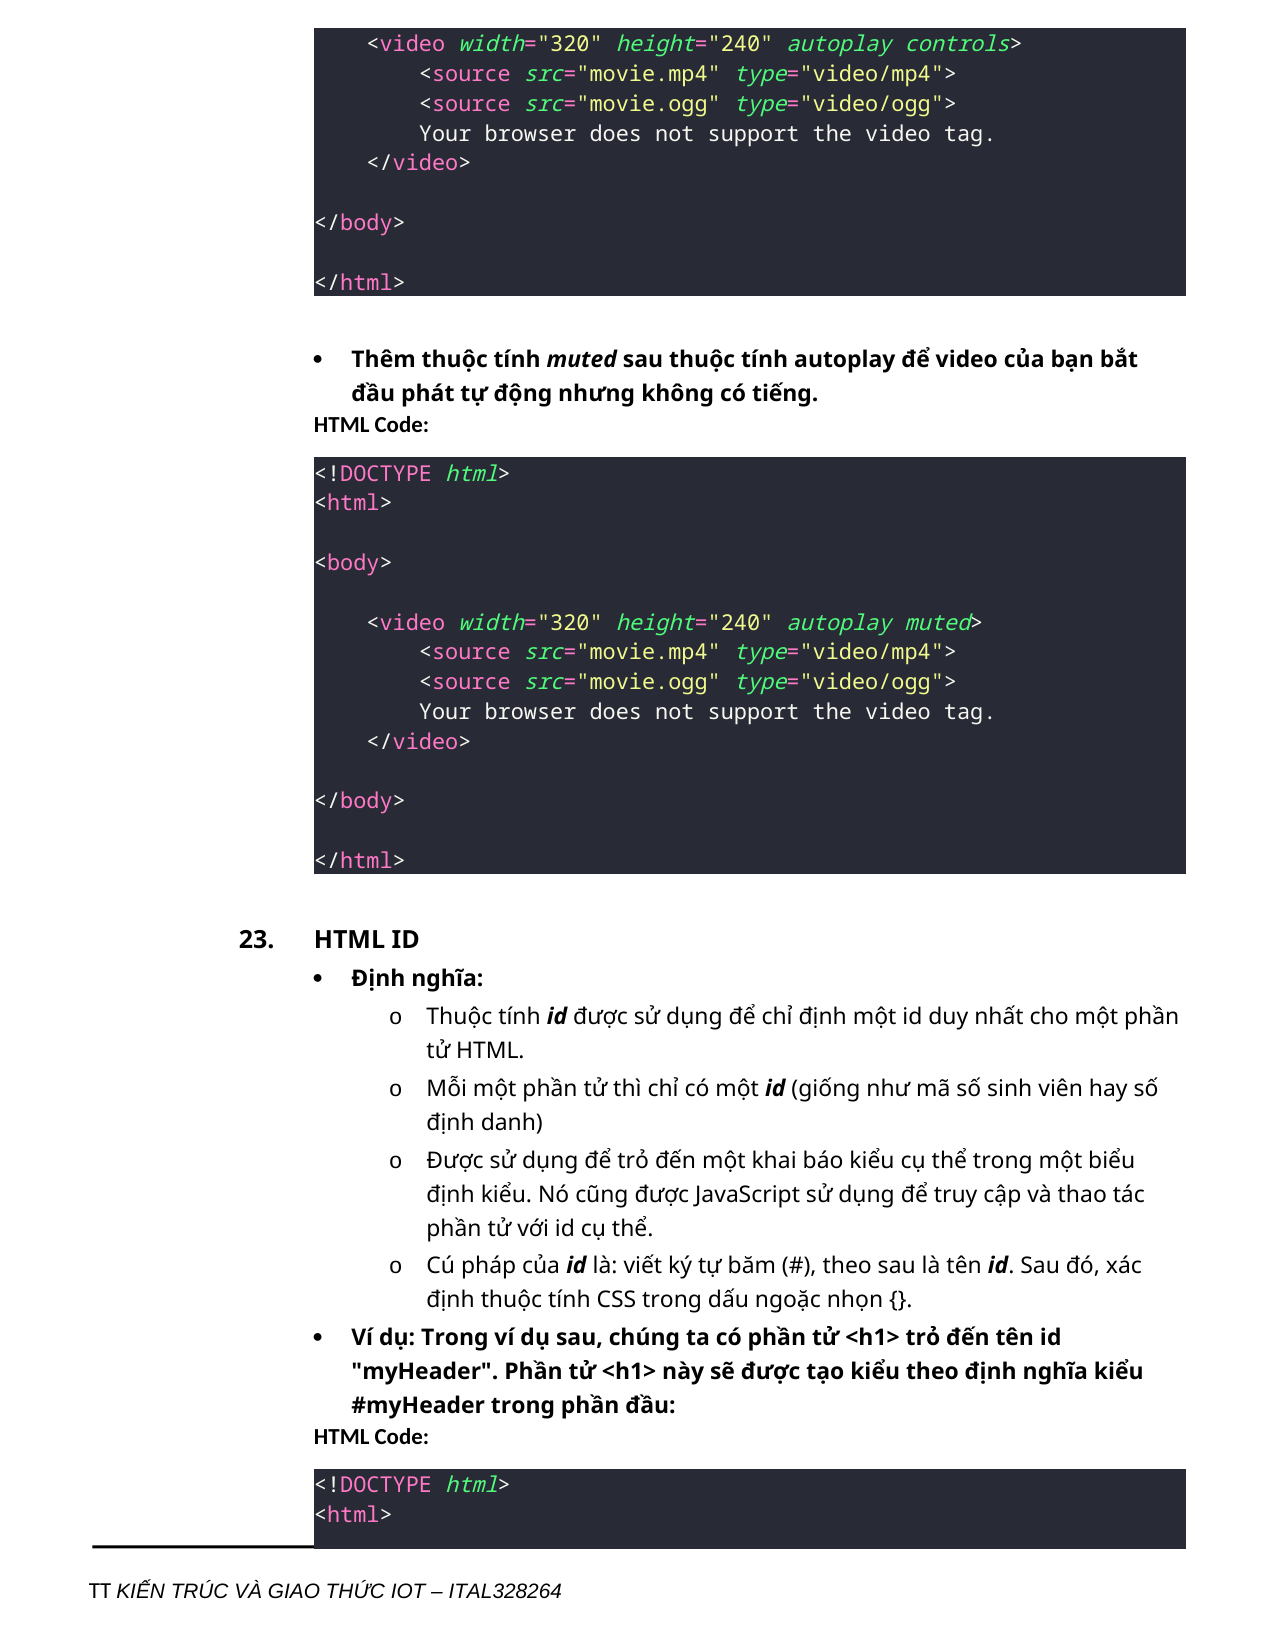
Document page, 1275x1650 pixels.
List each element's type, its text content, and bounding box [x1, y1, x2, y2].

subtitle Mỗi một phần tử thì chỉ có một id (giống như mã số sinh viên hay số định danh) [389, 1072, 1186, 1137]
subtitle Ví dụ: Trong ví dụ sau, chúng ta có phần tử <h1> trỏ đến tên id "myHeader". Phần tử <h1> này sẽ được tạo kiểu theo định nghĩa kiểu #myHeader trong phần đầu: [314, 1321, 1186, 1420]
text </html> [314, 266, 1186, 296]
subtitle HTML ID [239, 921, 1186, 956]
text </body> [314, 785, 1186, 815]
subtitle Định nghĩa: [314, 962, 1186, 994]
text <html> [314, 1499, 1186, 1529]
text <source src="movie.mp4" type="video/mp4"> [314, 58, 1186, 88]
subtitle Được sử dụng để trỏ đến một khai báo kiểu cụ thể trong một biểu định kiểu. Nó cũng được JavaScript sử dụng để truy cập và thao tác phần tử với id cụ thể. [389, 1144, 1186, 1243]
text <!DOCTYPE html> [314, 457, 1186, 487]
text <video width="320" height="240" autoplay controls> [314, 28, 1186, 58]
text HTML Code: [314, 411, 1186, 439]
text <html> [314, 487, 1186, 517]
text </video> [314, 726, 1186, 755]
subtitle Cú pháp của id là: viết ký tự băm (#), theo sau là tên id. Sau đó, xác định thuộc tính CSS trong dấu ngoặc nhọn {}. [389, 1249, 1186, 1314]
subtitle Thêm thuộc tính muted sau thuộc tính autoplay để video của bạn bắt đầu phát tự động nhưng không có tiếng. [314, 343, 1186, 408]
text </video> [314, 147, 1186, 177]
text <!DOCTYPE html> [314, 1469, 1186, 1499]
text <source src="movie.ogg" type="video/ogg"> [314, 666, 1186, 696]
text <body> [314, 547, 1186, 577]
subtitle Thuộc tính id được sử dụng để chỉ định một id duy nhất cho một phần tử HTML. [389, 1000, 1186, 1065]
text Your browser does not support the video tag. [314, 117, 1186, 147]
text Your browser does not support the video tag. [314, 696, 1186, 726]
text <source src="movie.ogg" type="video/ogg"> [314, 88, 1186, 117]
text </body> [314, 207, 1186, 237]
text <video width="320" height="240" autoplay muted> [314, 606, 1186, 636]
text </html> [314, 845, 1186, 874]
text HTML Code: [314, 1422, 1186, 1450]
text <source src="movie.mp4" type="video/mp4"> [314, 636, 1186, 666]
